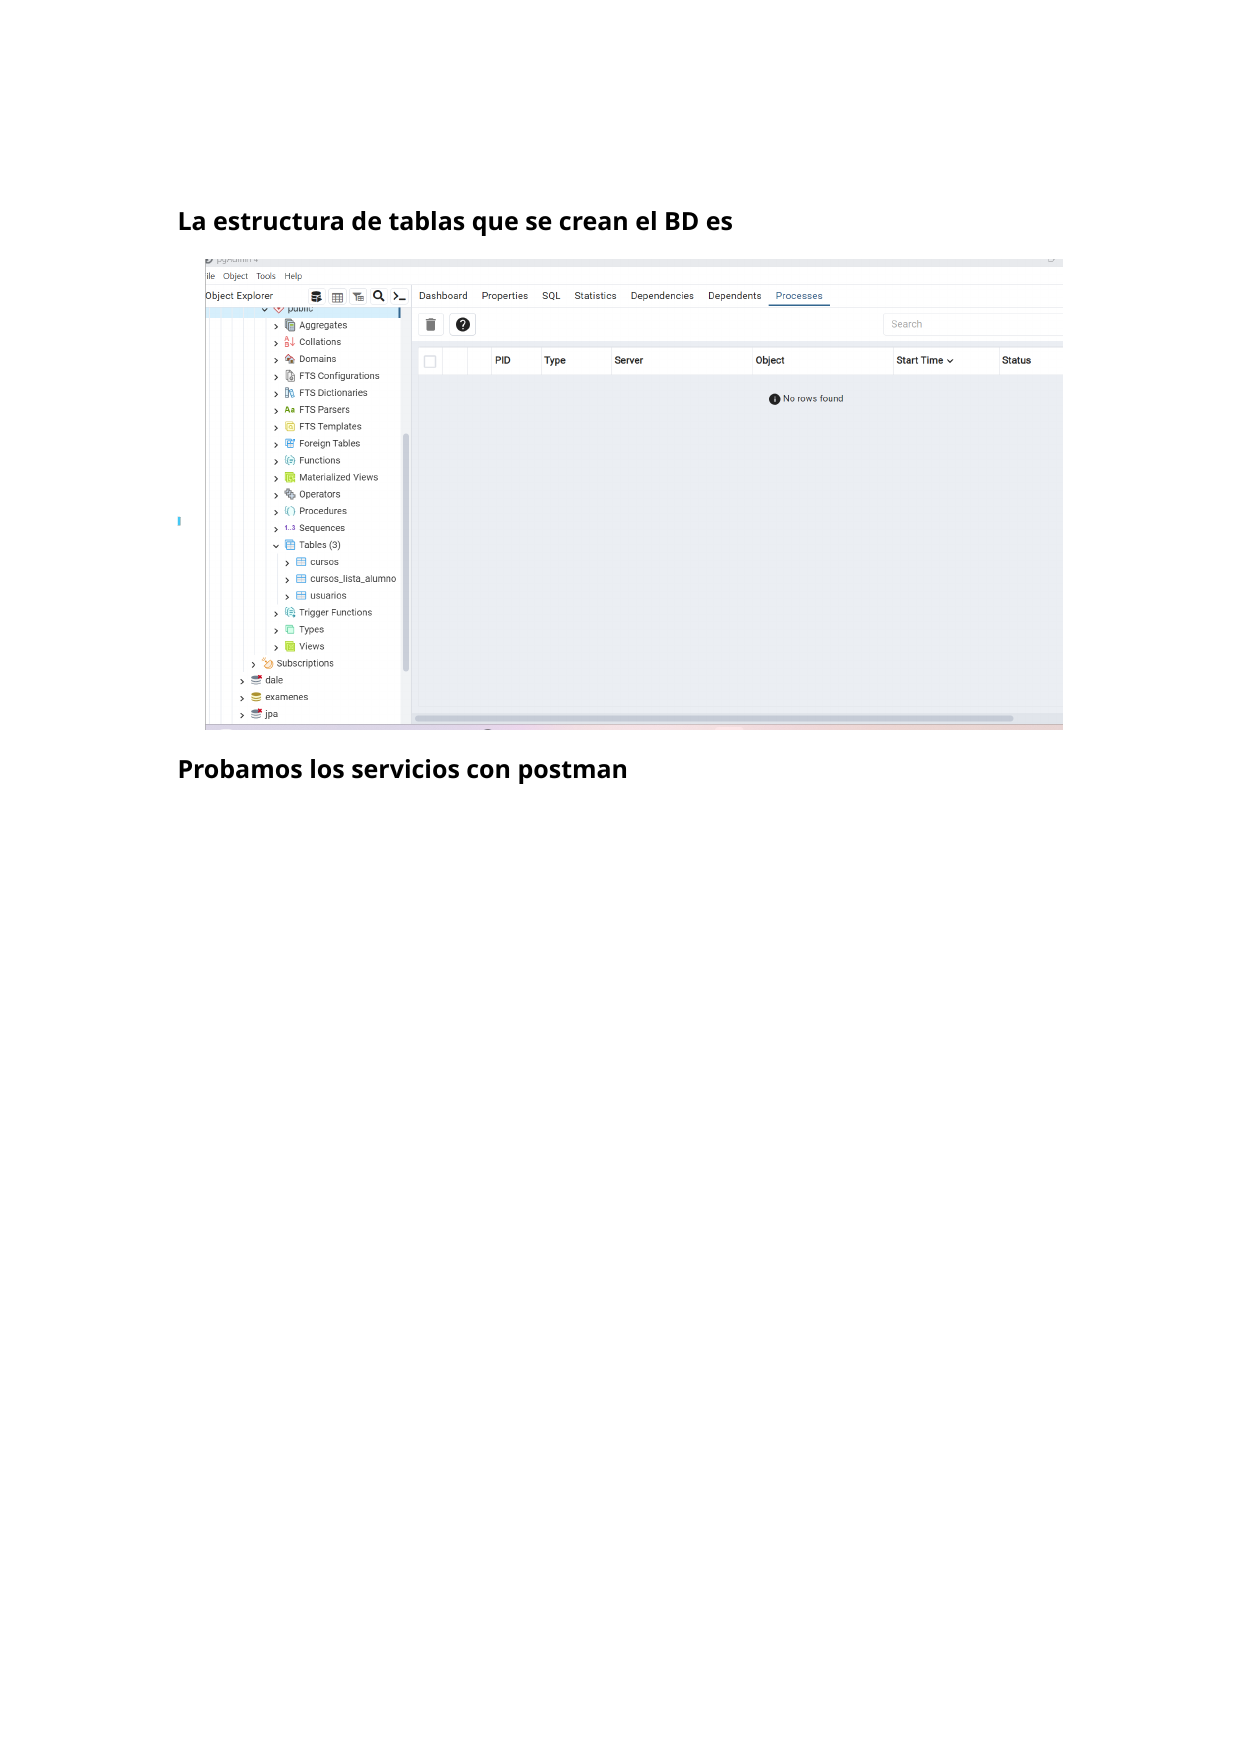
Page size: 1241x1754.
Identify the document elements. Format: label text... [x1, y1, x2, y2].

picture [177, 259, 1063, 730]
text Probamos los servicios con postman [177, 752, 1063, 786]
text La estructura de tablas que se crean el BD es [177, 203, 1063, 237]
